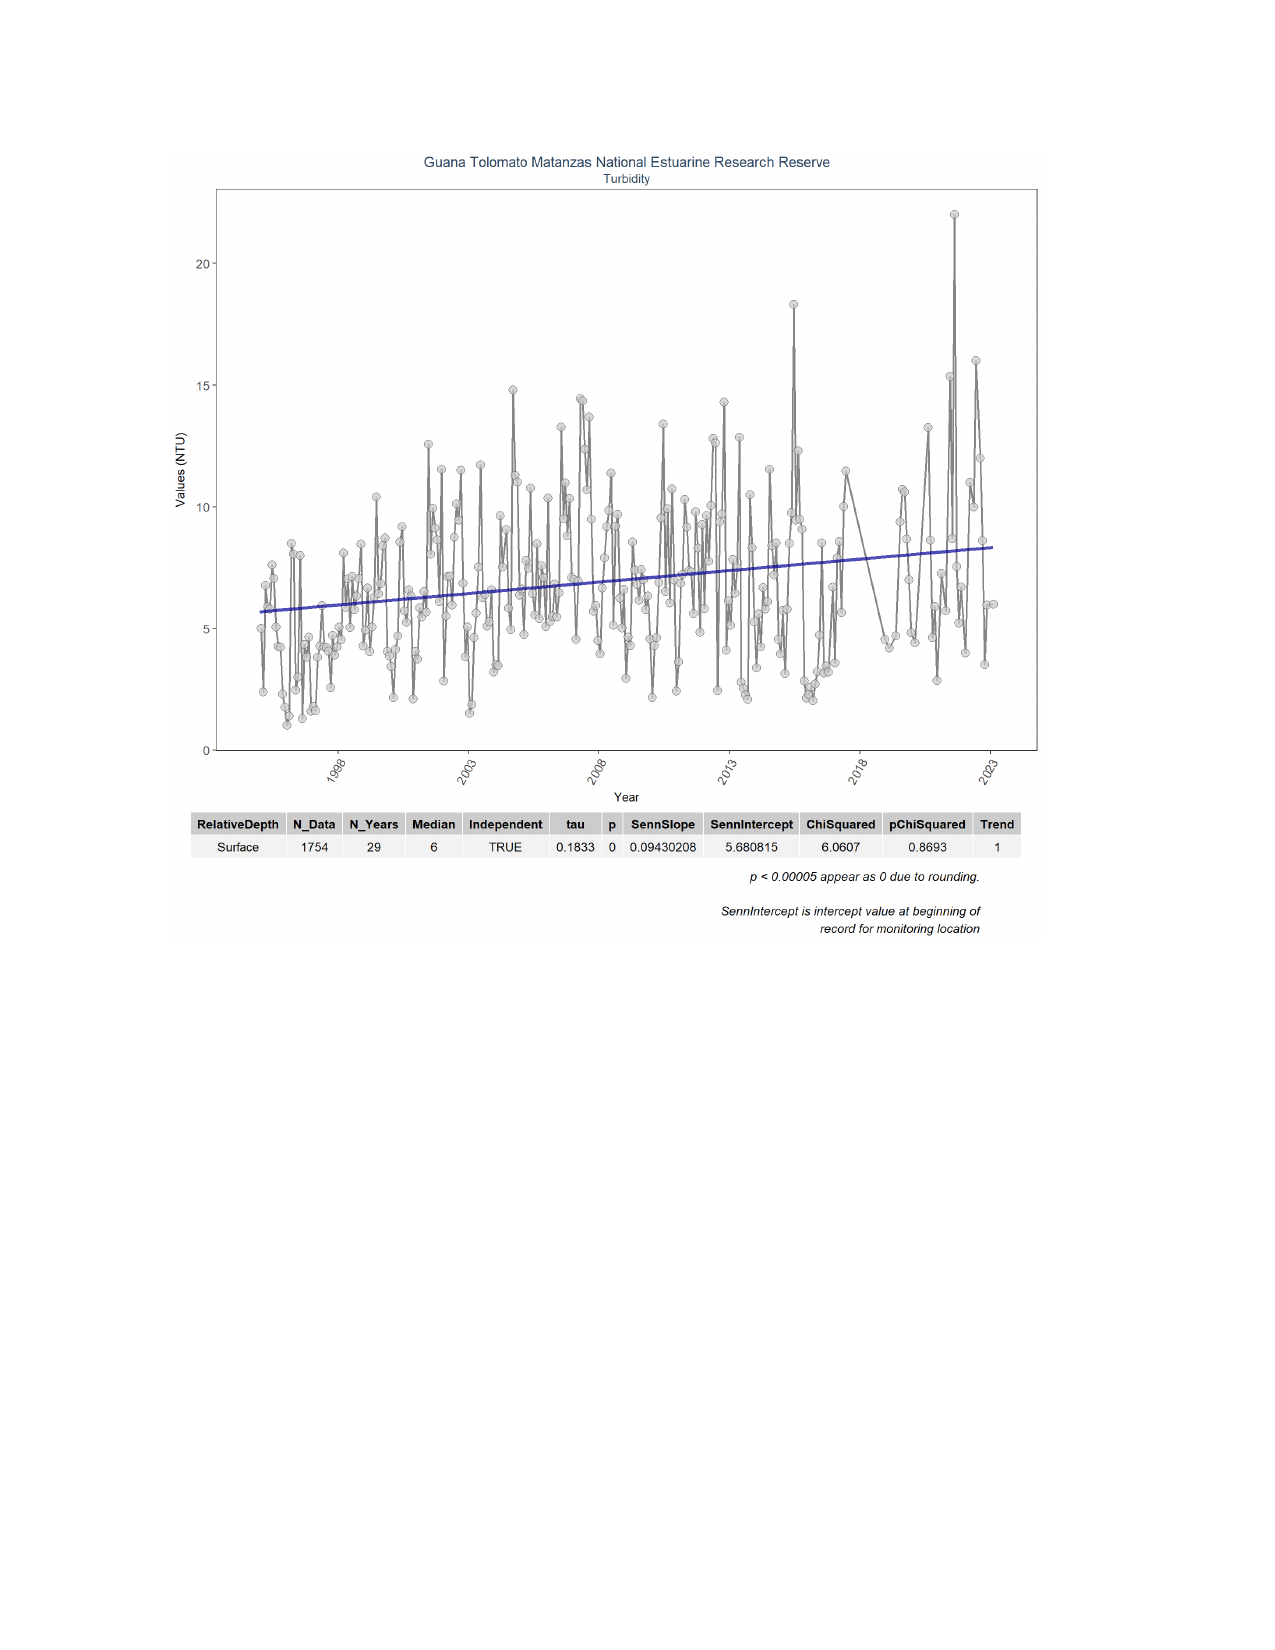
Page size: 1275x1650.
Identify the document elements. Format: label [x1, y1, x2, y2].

picture [168, 150, 1044, 938]
